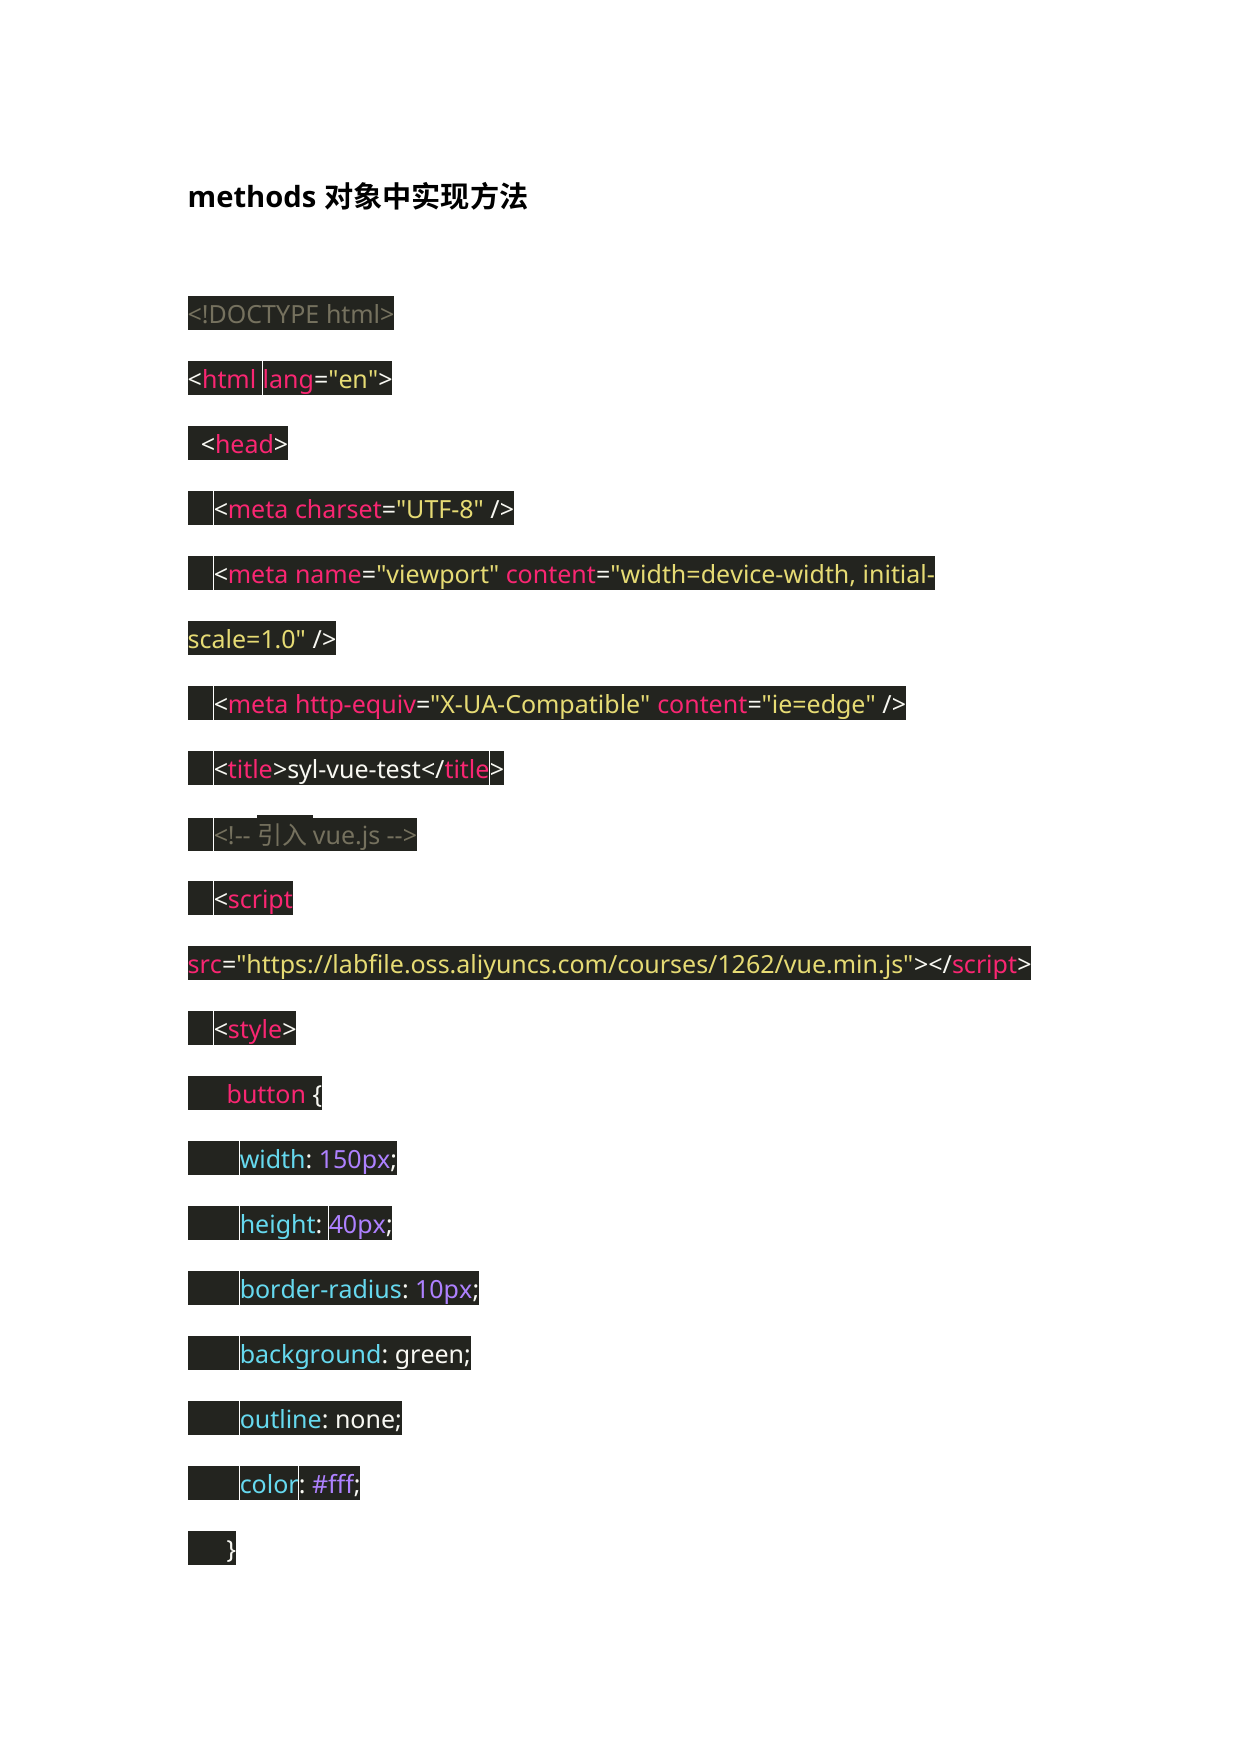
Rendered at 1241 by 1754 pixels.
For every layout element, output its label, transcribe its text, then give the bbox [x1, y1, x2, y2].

text <!DOCTYPE html> [187, 281, 1053, 346]
text width: 150px; [187, 1126, 1053, 1191]
text <!-- 引入 vue.js --> [187, 801, 1053, 866]
text <meta name="viewport" content="width=device-width, initial-scale=1.0" /> [187, 541, 1053, 671]
text button { [187, 1061, 1053, 1126]
text background: green; [187, 1321, 1053, 1386]
text <title>syl-vue-test</title> [187, 736, 1053, 801]
text color: #fff; [187, 1451, 1053, 1516]
text <script src="https://labfile.oss.aliyuncs.com/courses/1262/vue.min.js"></script> [187, 866, 1053, 996]
text outline: none; [187, 1386, 1053, 1451]
text } [187, 1516, 1053, 1581]
text <meta charset="UTF-8" /> [187, 476, 1053, 541]
text border-radius: 10px; [187, 1256, 1053, 1321]
text <html lang="en"> [187, 346, 1053, 411]
text <style> [187, 996, 1053, 1061]
text <head> [187, 411, 1053, 476]
subtitle methods 对象中实现方法 [187, 162, 1053, 227]
text <meta http-equiv="X-UA-Compatible" content="ie=edge" /> [187, 671, 1053, 736]
text height: 40px; [187, 1191, 1053, 1256]
